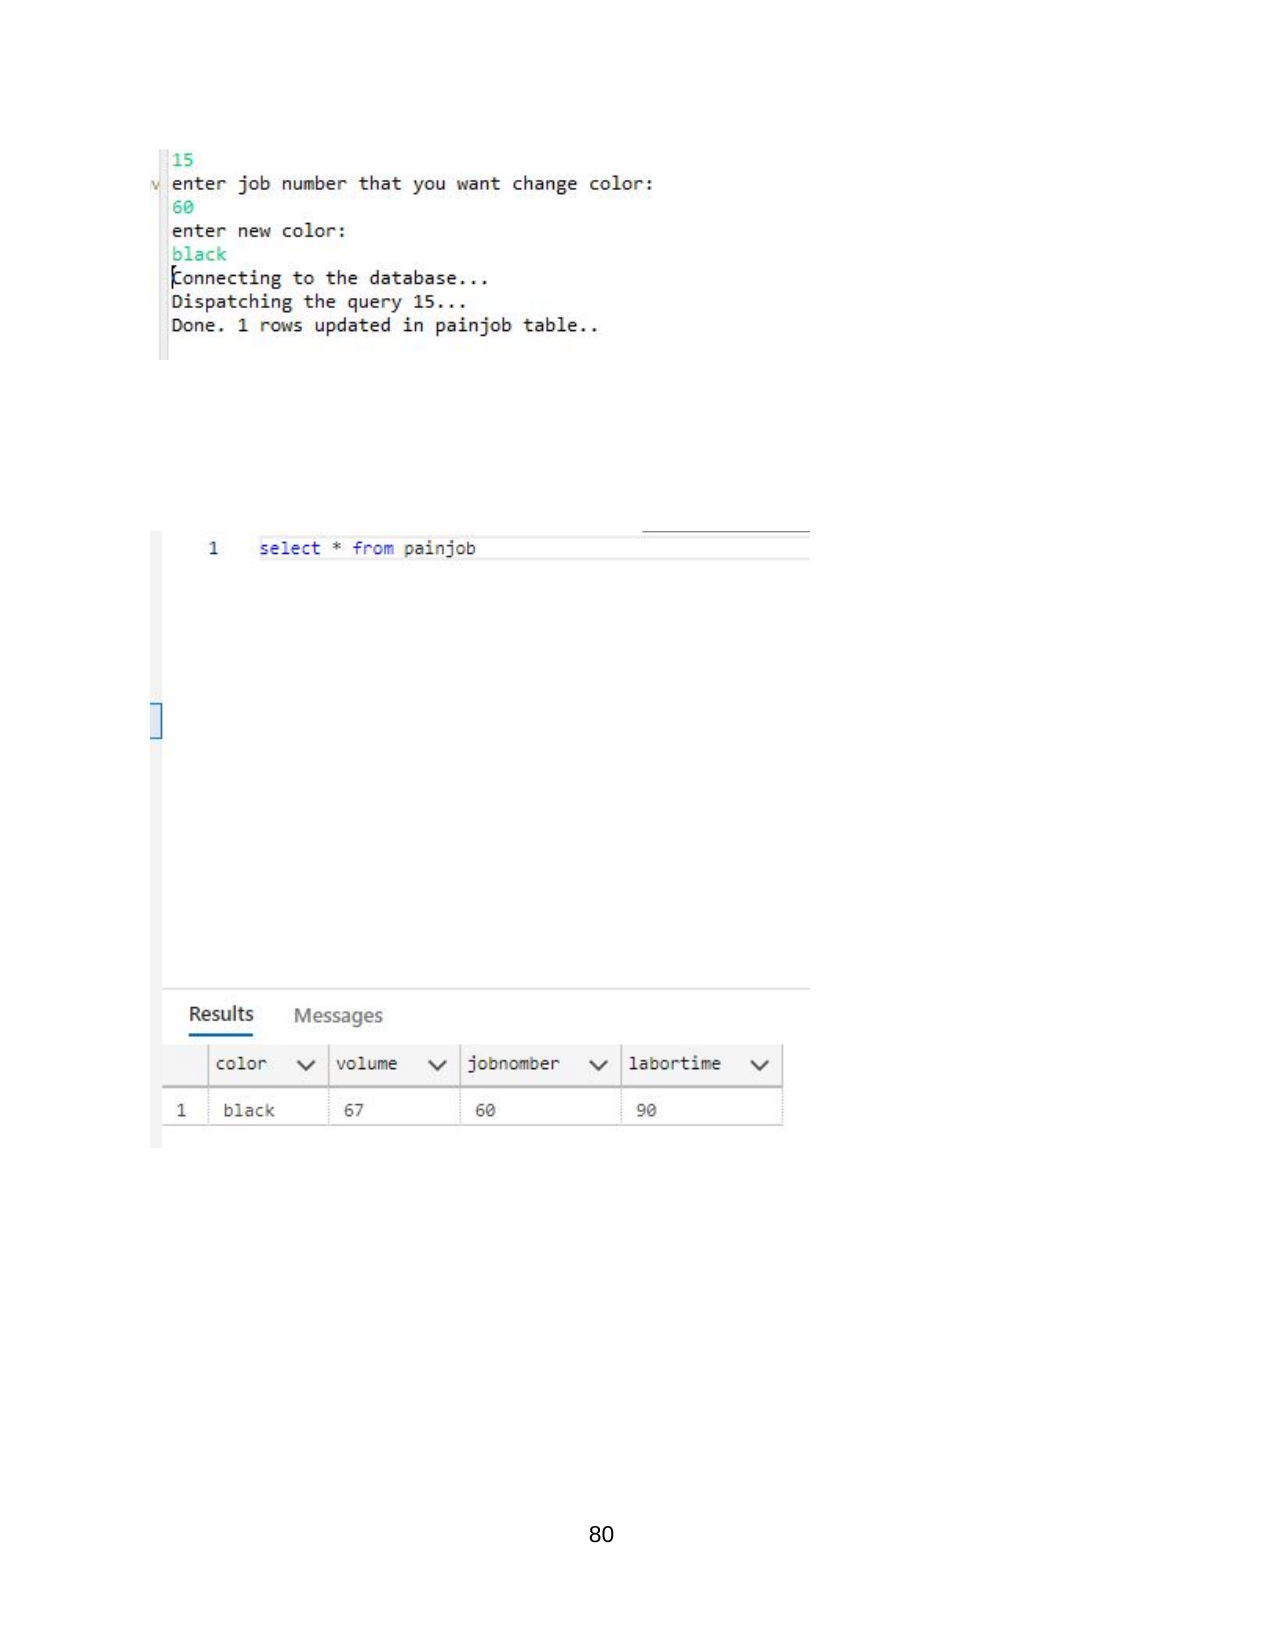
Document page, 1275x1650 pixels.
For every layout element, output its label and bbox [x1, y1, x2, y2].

picture [150, 531, 810, 1148]
picture [150, 149, 691, 360]
